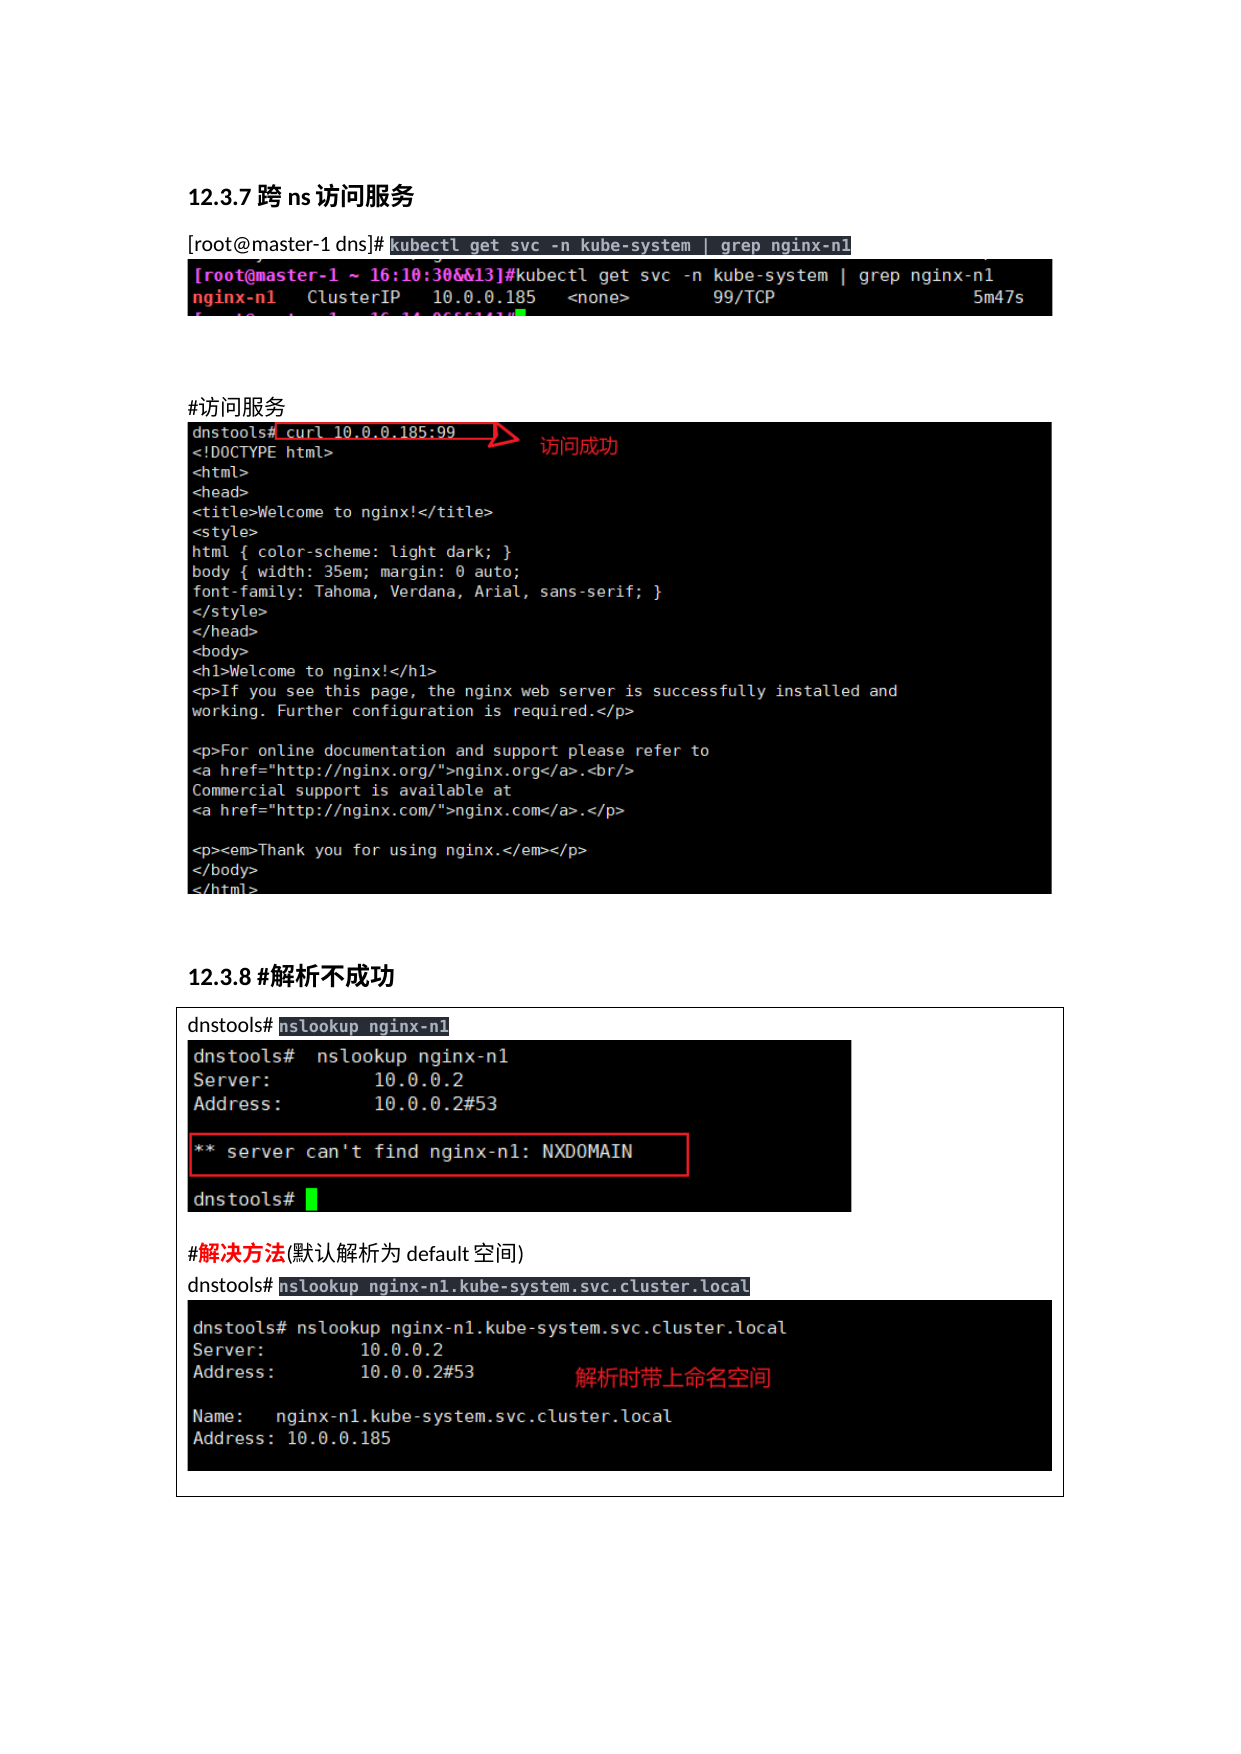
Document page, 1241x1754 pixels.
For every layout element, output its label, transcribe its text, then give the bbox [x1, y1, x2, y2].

picture [187, 259, 1053, 316]
table_header dnstools# nslookup nginx-n1 #解决方法(默认解析为default空间) dnstools# nslookup nginx-n1.kube-system.svc.cluster.local [177, 1008, 1063, 1496]
text 12.3.7 跨ns访问服务 [187, 162, 1053, 227]
picture [187, 422, 1052, 894]
text #访问服务 [187, 389, 1053, 422]
text [root@master-1 dns]# kubectl get svc -n kube-system | grep nginx-n1 [187, 227, 1053, 259]
picture [187, 1300, 1052, 1471]
picture [187, 1040, 852, 1212]
text 12.3.8 #解析不成功 [187, 942, 1053, 1007]
